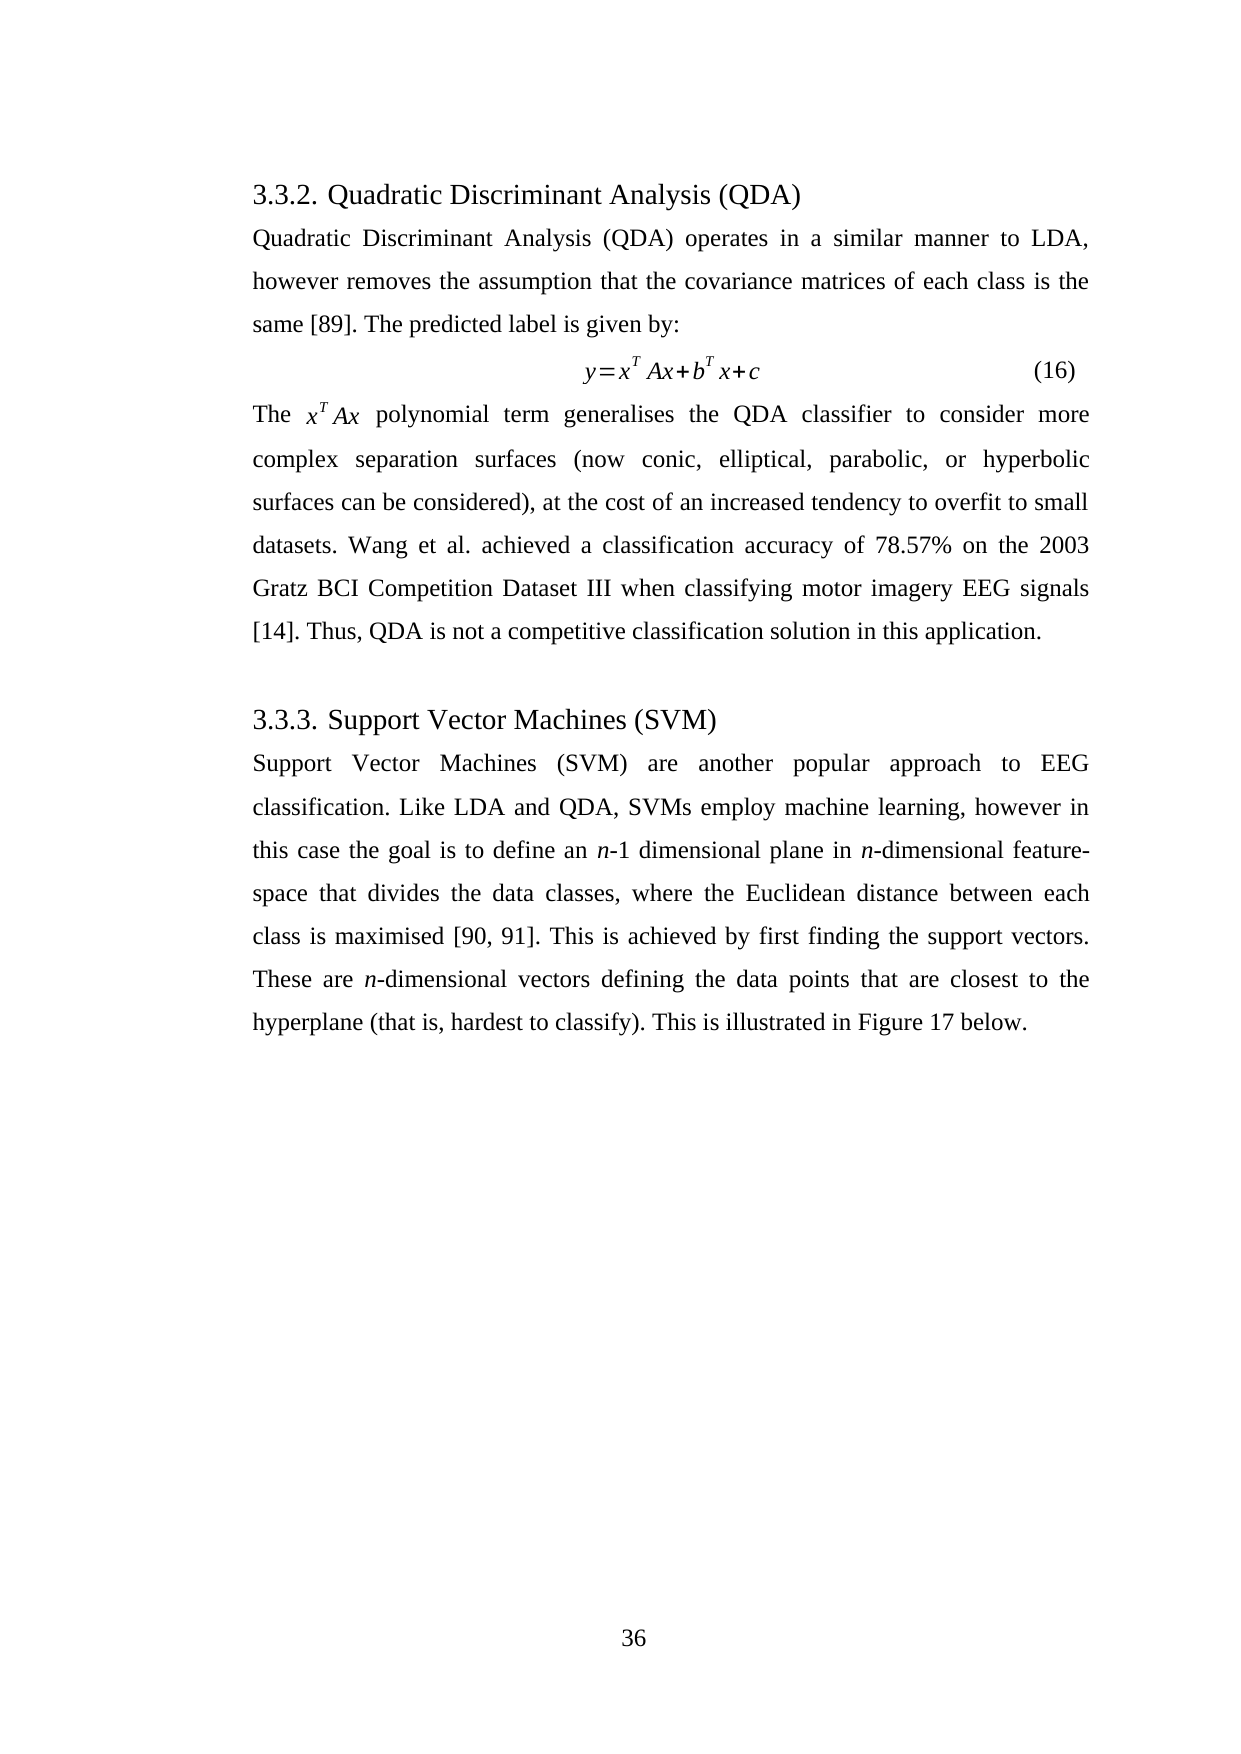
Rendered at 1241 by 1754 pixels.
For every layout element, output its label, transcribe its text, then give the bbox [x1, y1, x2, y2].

text Quadratic Discriminant Analysis (QDA) operates in a similar manner to LDA, however removes the assumption that the covariance matrices of each class is the same [89]. The predicted label is given by: [252, 223, 1090, 338]
text The polynomial term generalises the QDA classifier to consider more complex separation surfaces (now conic, elliptical, parabolic, or hyperbolic surfaces can be considered), at the cost of an increased tendency to overfit to small datasets. Wang et al. achieved a classification accuracy of 78.57% on the 2003 Gratz BCI Competition Dataset III when classifying motor imagery EEG signals [14]. Thus, QDA is not a competitive classification solution in this application. [252, 398, 1090, 645]
text Support Vector Machines (SVM) are another popular approach to EEG classification. Like LDA and QDA, SVMs employ machine learning, however in this case the goal is to define an n-1 dimensional plane in n-dimensional feature-space that divides the data classes, where the Euclidean distance between each class is maximised [90, 91]. This is achieved by first finding the support vectors. These are n-dimensional vectors defining the data points that are closest to the hyperplane (that is, hardest to classify). This is illustrated in Figure 17 below. [252, 748, 1090, 1036]
subtitle Quadratic Discriminant Analysis (QDA) [252, 177, 1090, 211]
subtitle Support Vector Machines (SVM) [252, 702, 1090, 736]
